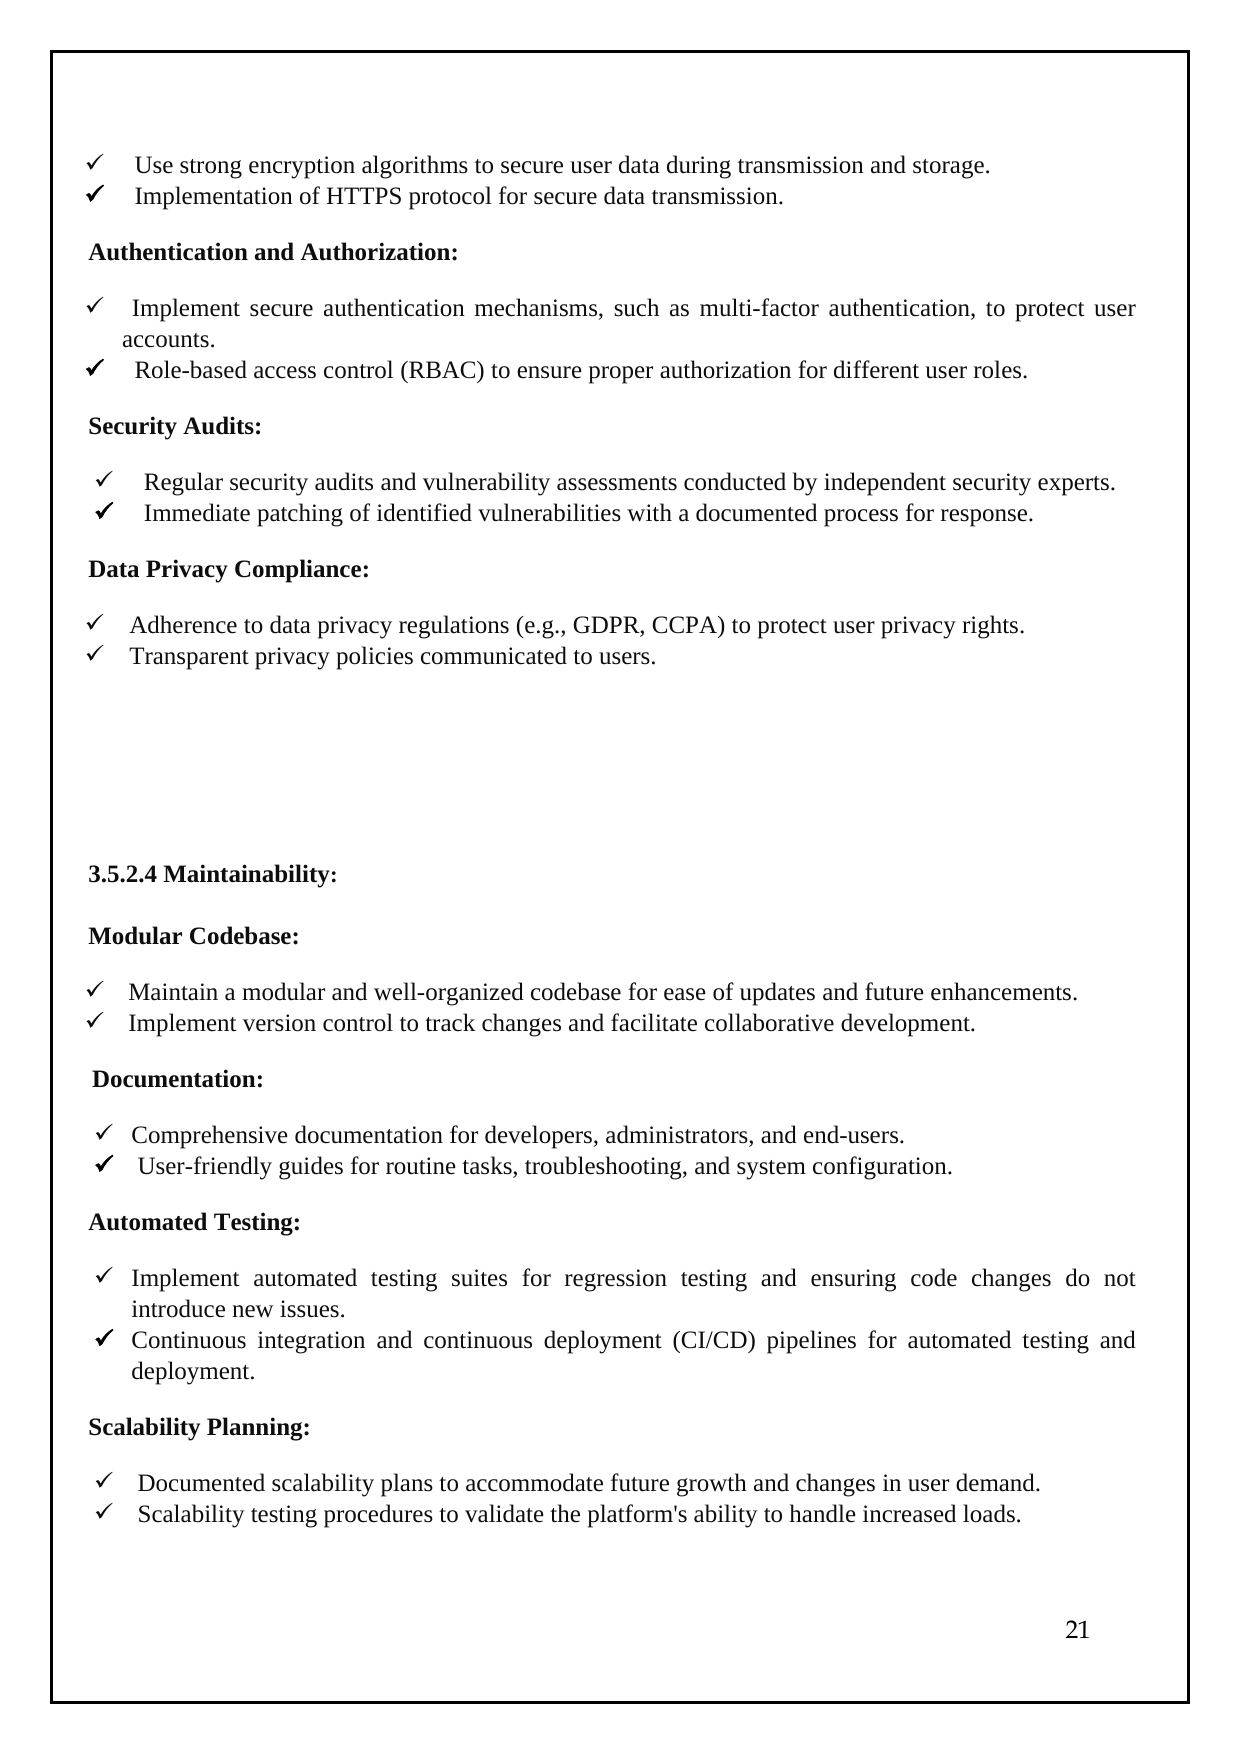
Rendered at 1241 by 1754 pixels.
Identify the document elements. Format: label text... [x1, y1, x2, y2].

text Documentation: [59, 1064, 1137, 1093]
text Data Privacy Compliance: [59, 554, 1137, 583]
list Implement automated testing suites for regression testing and ensuring code changes do not introduce new issues. [64, 1263, 1137, 1323]
list 3.5.2.4 Maintainability: [59, 859, 1137, 887]
list Continuous integration and continuous deployment (CI/CD) pipelines for automated testing and deployment. [64, 1325, 1137, 1385]
list Implementation of HTTPS protocol for secure data transmission. [55, 181, 1137, 210]
text Scalability Planning: [59, 1412, 1137, 1441]
list User-friendly guides for routine tasks, troubleshooting, and system configuration. [64, 1151, 1137, 1180]
text Security Audits: [59, 411, 1137, 440]
list Use strong encryption algorithms to secure user data during transmission and storage. [55, 150, 1137, 179]
list Implement secure authentication mechanisms, such as multi-factor authentication, to protect user accounts. [55, 293, 1137, 353]
text Authentication and Authorization: [59, 237, 1137, 266]
list Implement version control to track changes and facilitate collaborative development. [55, 1008, 1137, 1037]
list Documented scalability plans to accommodate future growth and changes in user demand. [64, 1468, 1137, 1497]
list Regular security audits and vulnerability assessments conducted by independent security experts. [64, 467, 1137, 496]
list Role-based access control (RBAC) to ensure proper authorization for different user roles. [55, 355, 1137, 384]
text Automated Testing: [59, 1207, 1137, 1236]
list Maintain a modular and well-organized codebase for ease of updates and future enhancements. [55, 977, 1137, 1006]
list Transparent privacy policies communicated to users. [55, 641, 1137, 670]
text Modular Codebase: [59, 921, 1137, 950]
list Adherence to data privacy regulations (e.g., GDPR, CCPA) to protect user privacy rights. [55, 610, 1137, 639]
list Scalability testing procedures to validate the platform's ability to handle increased loads. [64, 1499, 1137, 1528]
list Immediate patching of identified vulnerabilities with a documented process for response. [64, 498, 1137, 527]
list Comprehensive documentation for developers, administrators, and end-users. [64, 1120, 1137, 1149]
